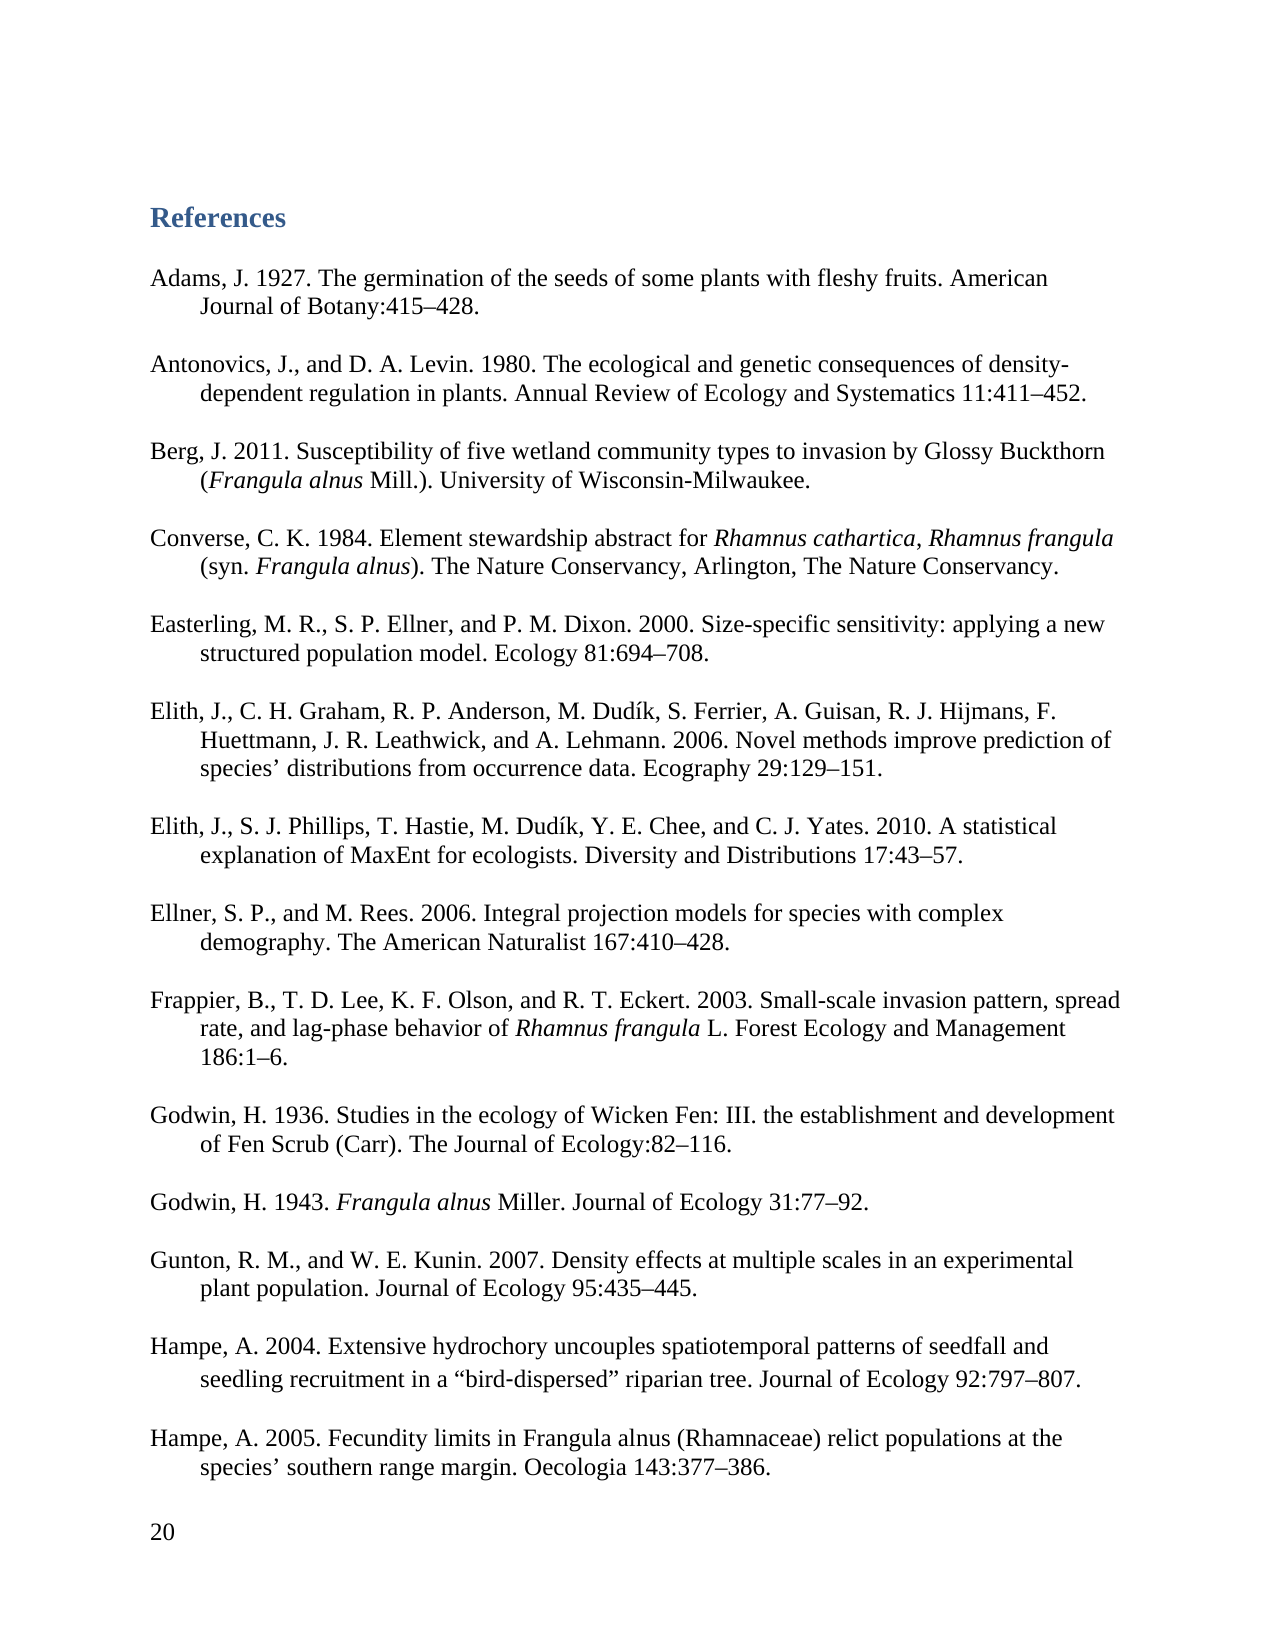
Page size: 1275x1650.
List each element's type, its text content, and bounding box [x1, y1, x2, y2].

text Gunton, R. M., and W. E. Kunin. 2007. Density effects at multiple scales in an experimental plant population. Journal of Ecology 95:435–445. [150, 1245, 1125, 1302]
text Elith, J., S. J. Phillips, T. Hastie, M. Dudík, Y. E. Chee, and C. J. Yates. 2010. A statistical explanation of MaxEnt for ecologists. Diversity and Distributions 17:43–57. [150, 811, 1125, 869]
text Hampe, A. 2005. Fecundity limits in Frangula alnus (Rhamnaceae) relict populations at the species’ southern range margin. Oecologia 143:377–386. [150, 1423, 1125, 1481]
text Godwin, H. 1943. Frangula alnus Miller. Journal of Ecology 31:77–92. [150, 1187, 1125, 1216]
text Ellner, S. P., and M. Rees. 2006. Integral projection models for species with complex demography. The American Naturalist 167:410–428. [150, 898, 1125, 956]
text Elith, J., C. H. Graham, R. P. Anderson, M. Dudík, S. Ferrier, A. Guisan, R. J. Hijmans, F. Huettmann, J. R. Leathwick, and A. Lehmann. 2006. Novel methods improve prediction of species’ distributions from occurrence data. Ecography 29:129–151. [150, 696, 1125, 782]
text Godwin, H. 1936. Studies in the ecology of Wicken Fen: III. the establishment and development of Fen Scrub (Carr). The Journal of Ecology:82–116. [150, 1100, 1125, 1158]
text Berg, J. 2011. Susceptibility of five wetland community types to invasion by Glossy Buckthorn (Frangula alnus Mill.). University of Wisconsin-Milwaukee. [150, 436, 1125, 493]
text Easterling, M. R., S. P. Ellner, and P. M. Dixon. 2000. Size-specific sensitivity: applying a new structured population model. Ecology 81:694–708. [150, 609, 1125, 667]
text Converse, C. K. 1984. Element stewardship abstract for Rhamnus cathartica, Rhamnus frangula (syn. Frangula alnus). The Nature Conservancy, Arlington, The Nature Conservancy. [150, 523, 1125, 580]
text Antonovics, J., and D. A. Levin. 1980. The ecological and genetic consequences of density-dependent regulation in plants. Annual Review of Ecology and Systematics 11:411–452. [150, 349, 1125, 407]
subtitle References [150, 200, 1125, 233]
text Frappier, B., T. D. Lee, K. F. Olson, and R. T. Eckert. 2003. Small-scale invasion pattern, spread rate, and lag-phase behavior of Rhamnus frangula L. Forest Ecology and Management 186:1–6. [150, 985, 1125, 1071]
text Hampe, A. 2004. Extensive hydrochory uncouples spatiotemporal patterns of seedfall and seedling recruitment in a “bird‐dispersed” riparian tree. Journal of Ecology 92:797–807. [150, 1331, 1125, 1394]
text Adams, J. 1927. The germination of the seeds of some plants with fleshy fruits. American Journal of Botany:415–428. [150, 263, 1125, 320]
